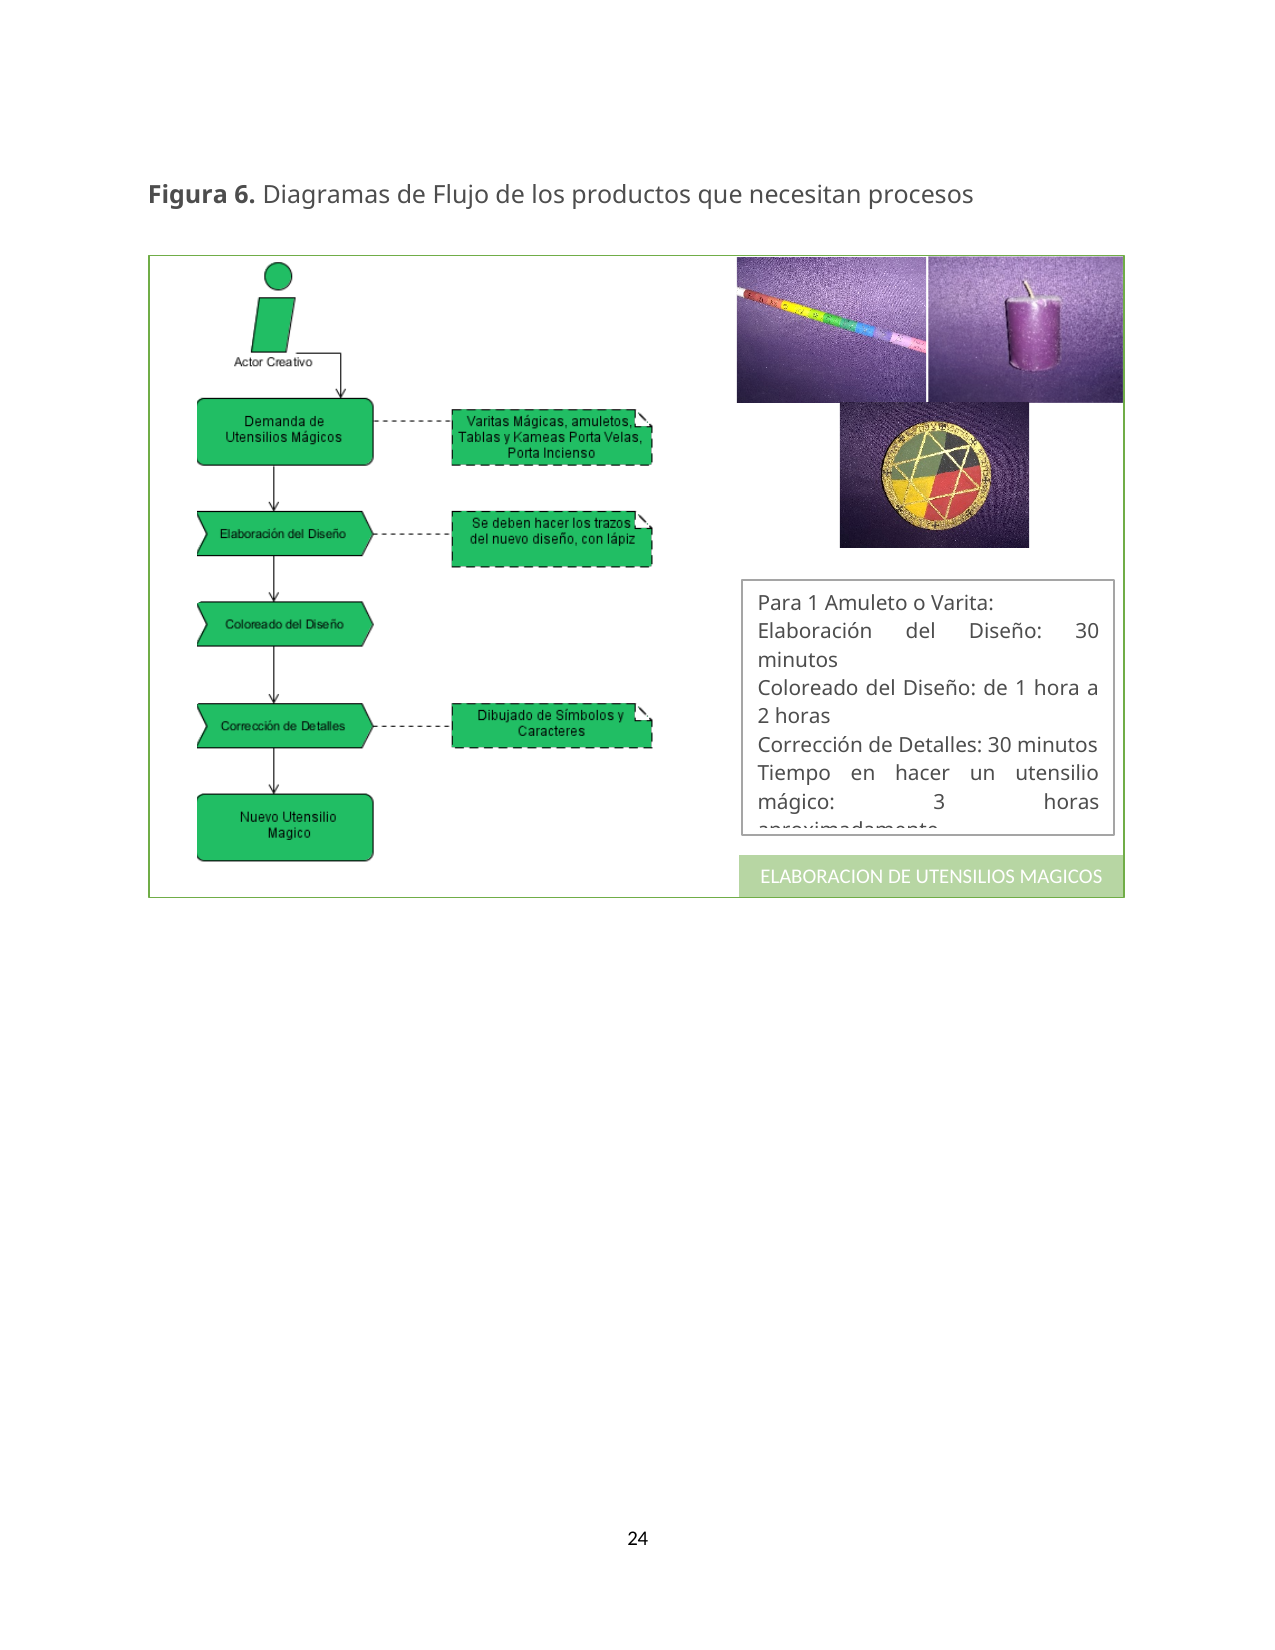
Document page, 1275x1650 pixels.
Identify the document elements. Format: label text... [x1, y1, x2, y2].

text Figura 6. Diagramas de Flujo de los productos que necesitan procesos [148, 177, 1127, 211]
picture [735, 257, 926, 401]
picture [193, 260, 653, 863]
picture [838, 257, 1123, 546]
